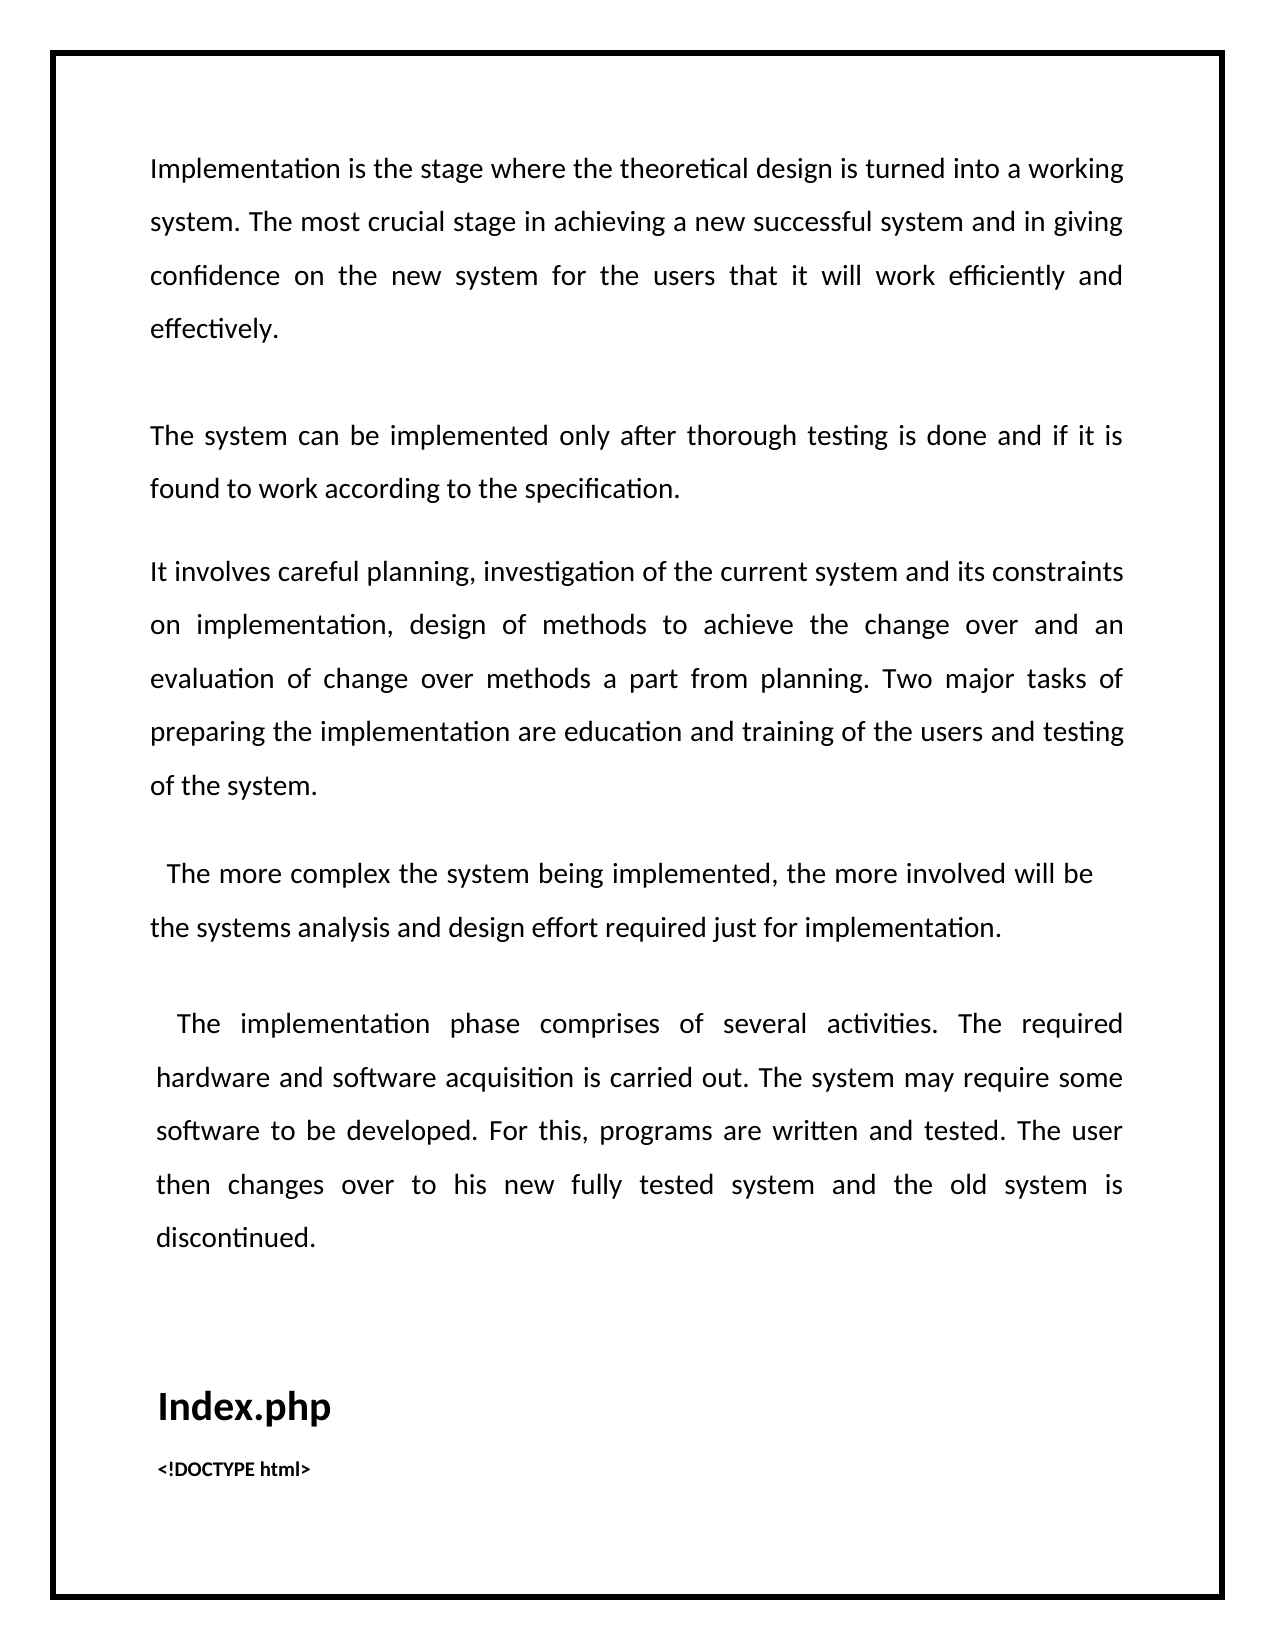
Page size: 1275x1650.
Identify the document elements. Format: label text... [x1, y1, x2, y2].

text It involves careful planning, investigation of the current system and its constraints on implementation, design of methods to achieve the change over and an evaluation of change over methods a part from planning. Two major tasks of preparing the implementation are education and training of the users and testing of the system. [150, 553, 1125, 802]
text The implementation phase comprises of several activities. The required hardware and software acquisition is carried out. The system may require some software to be developed. For this, programs are written and tested. The user then changes over to his new fully tested system and the old system is discontinued. [156, 1006, 1125, 1255]
text <!DOCTYPE html> [156, 1456, 1125, 1481]
text The more complex the system being implemented, the more involved will be the systems analysis and design effort required just for implementation. [150, 856, 1095, 945]
text Implementation is the stage where the theoretical design is turned into a working system. The most crucial stage in achieving a new successful system and in giving confidence on the new system for the users that it will work efficiently and effectively. [150, 150, 1125, 346]
text Index.php [156, 1380, 1125, 1431]
text The system can be implemented only after thorough testing is done and if it is found to work according to the specification. [150, 417, 1125, 506]
